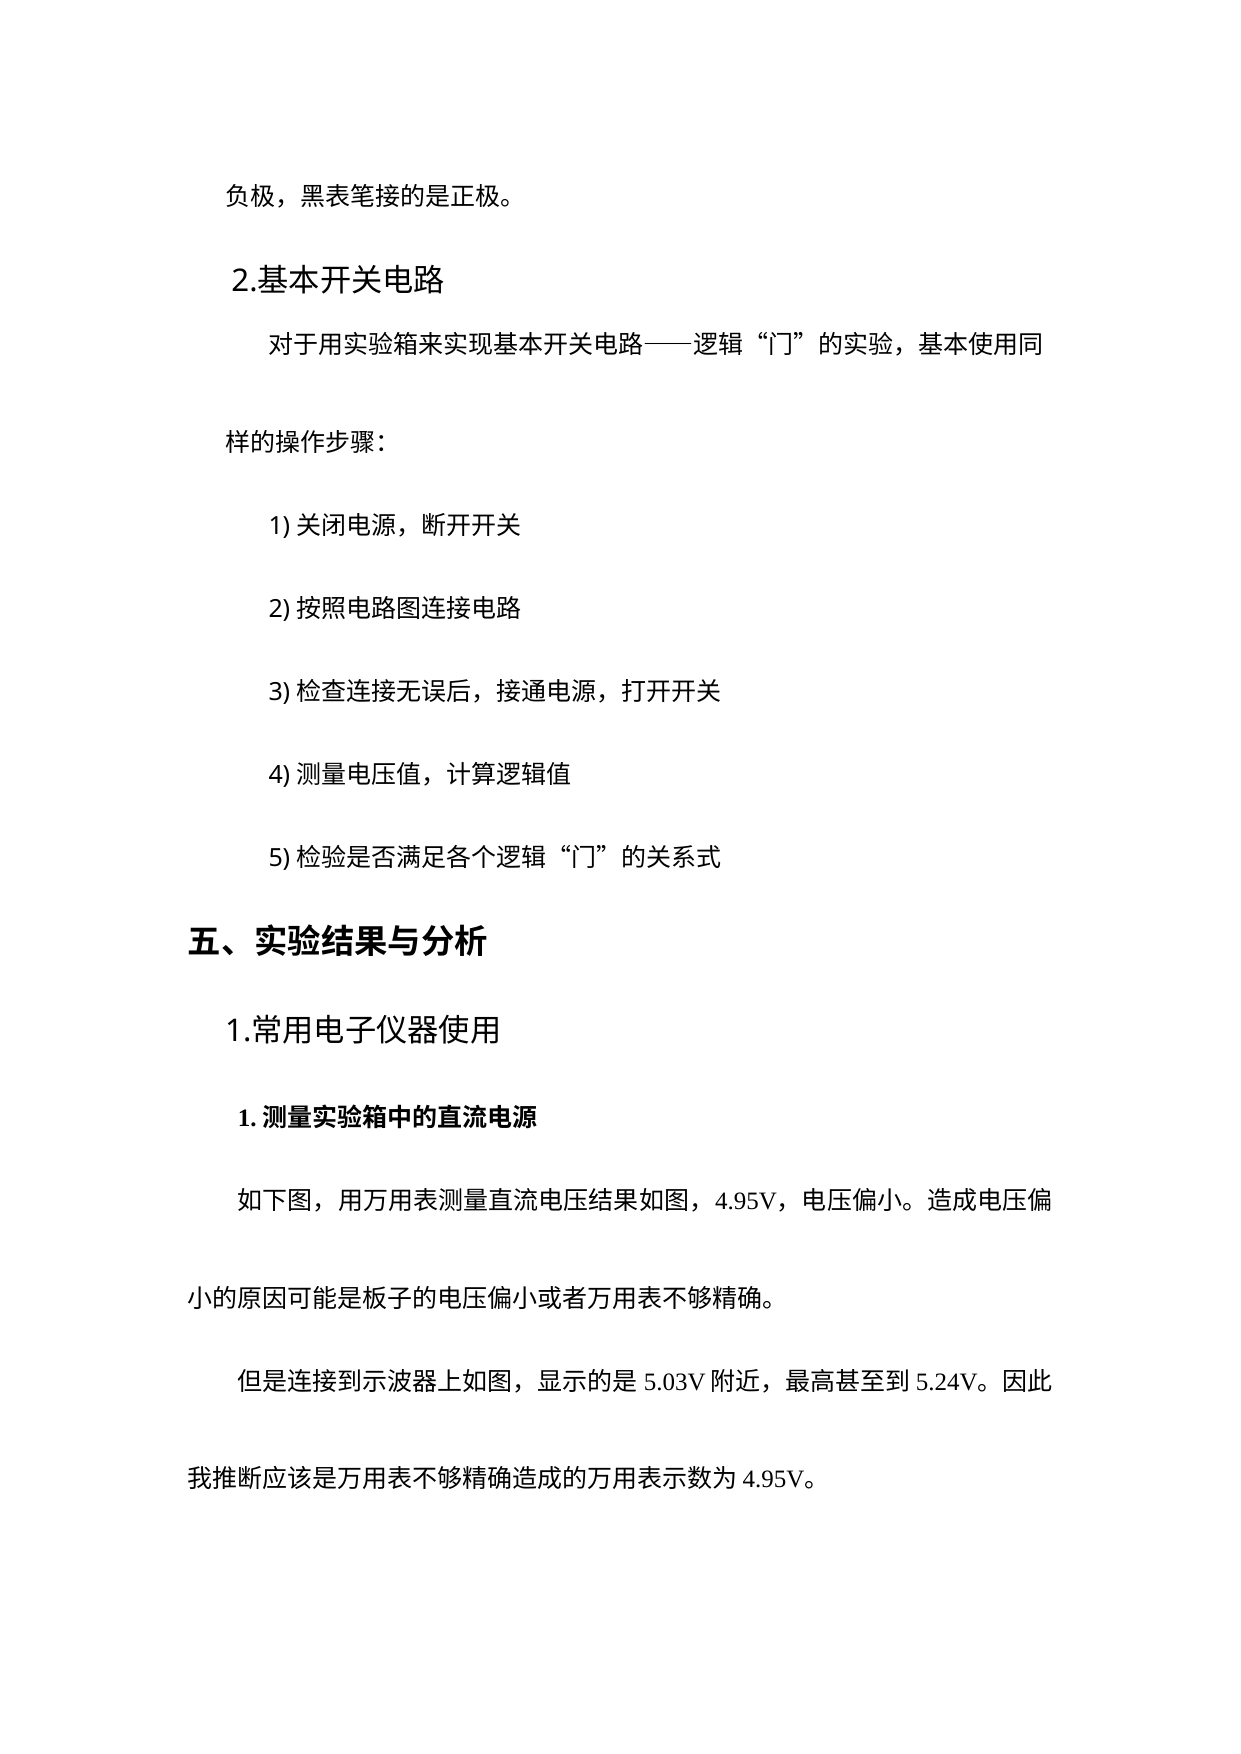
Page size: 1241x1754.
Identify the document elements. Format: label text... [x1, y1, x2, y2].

list 对于用实验箱来实现基本开关电路——逻辑“门”的实验，基本使用同样的操作步骤： [225, 310, 1053, 473]
list 测量电压值，计算逻辑值 [225, 740, 1053, 805]
list 五、实验结果与分析 [187, 906, 1053, 971]
list 1.常用电子仪器使用 [225, 995, 1053, 1060]
list 5) 检验是否满足各个逻辑“门”的关系式 [268, 823, 1053, 888]
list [225, 162, 1053, 227]
text 但是连接到示波器上如图，显示的是5.03V附近，最高甚至到5.24V。因此我推断应该是万用表不够精确造成的万用表示数为4.95V。 [187, 1347, 1053, 1509]
text 如下图，用万用表测量直流电压结果如图，4.95V，电压偏小。造成电压偏小的原因可能是板子的电压偏小或者万用表不够精确。 [187, 1166, 1053, 1329]
list 检查连接无误后，接通电源，打开开关 [225, 657, 1053, 722]
text 2.基本开关电路 [187, 245, 1053, 310]
text 1. 测量实验箱中的直流电源 [187, 1083, 1053, 1148]
list 关闭电源，断开开关 [225, 491, 1053, 556]
list 按照电路图连接电路 [225, 574, 1053, 639]
